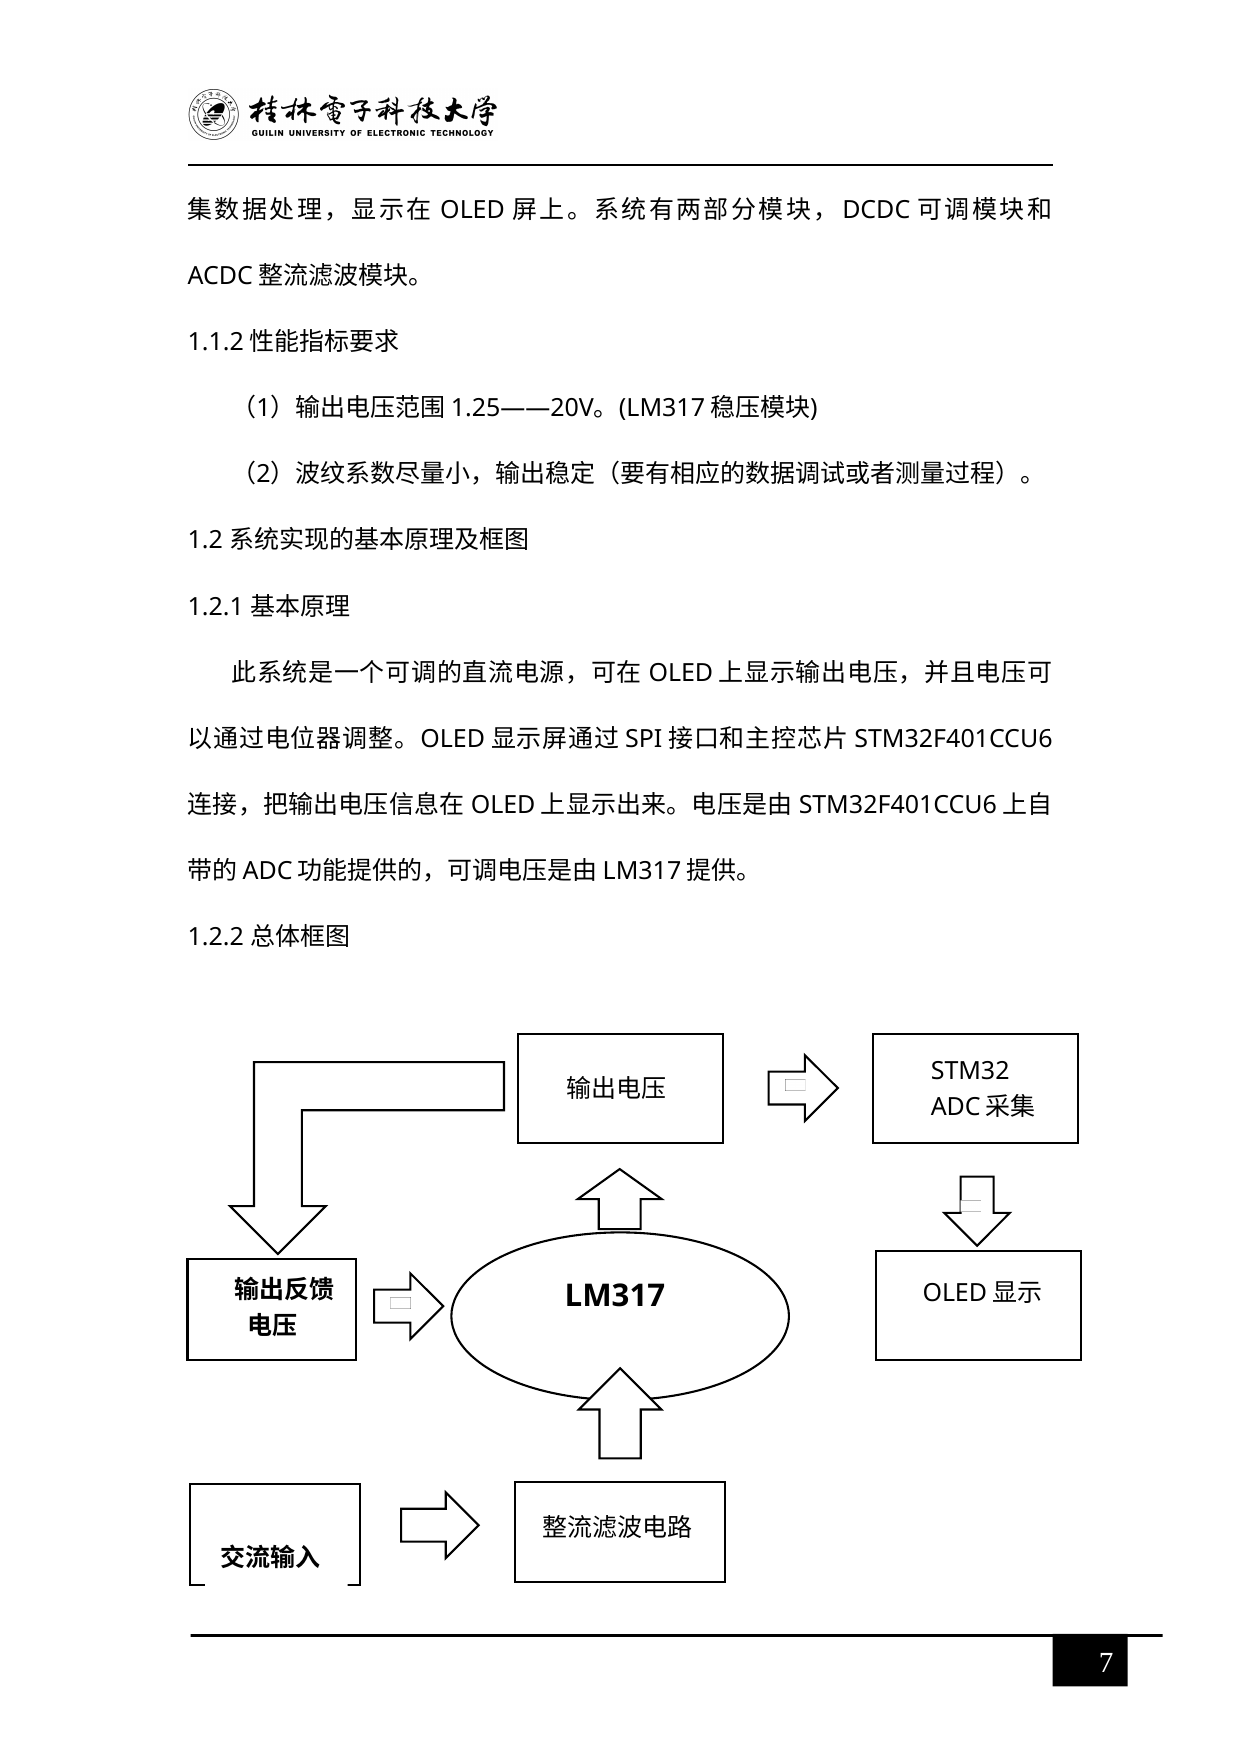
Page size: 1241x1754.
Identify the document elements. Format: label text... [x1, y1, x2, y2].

text （2）波纹系数尽量小，输出稳定（要有相应的数据调试或者测量过程）。 [187, 439, 1053, 505]
text 1.2.2 总体框图 [187, 901, 1053, 967]
text 基本要求为输入220V交流电，输出直流1.25V-20V可调。用LM317线性可调降压芯片。在此基础上增加了STM32F401CCU6作为ADC芯片和ADC采集数据处理，显示在OLED屏上。系统有两部分模块，DCDC可调模块和ACDC整流滤波模块。 [187, 175, 1053, 307]
text 1.1.2性能指标要求 [187, 307, 1053, 373]
picture [187, 88, 498, 141]
text （1）输出电压范围1.25——20V。(LM317稳压模块) [187, 373, 1053, 439]
text 1.2 系统实现的基本原理及框图 [187, 505, 1053, 571]
text 1.2.1 基本原理 [187, 571, 1053, 637]
text 此系统是一个可调的直流电源，可在OLED上显示输出电压，并且电压可以通过电位器调整。OLED显示屏通过SPI接口和主控芯片STM32F401CCU6连接，把输出电压信息在OLED上显示出来。电压是由STM32F401CCU6上自带的ADC功能提供的，可调电压是由LM317提供。 [187, 637, 1053, 901]
